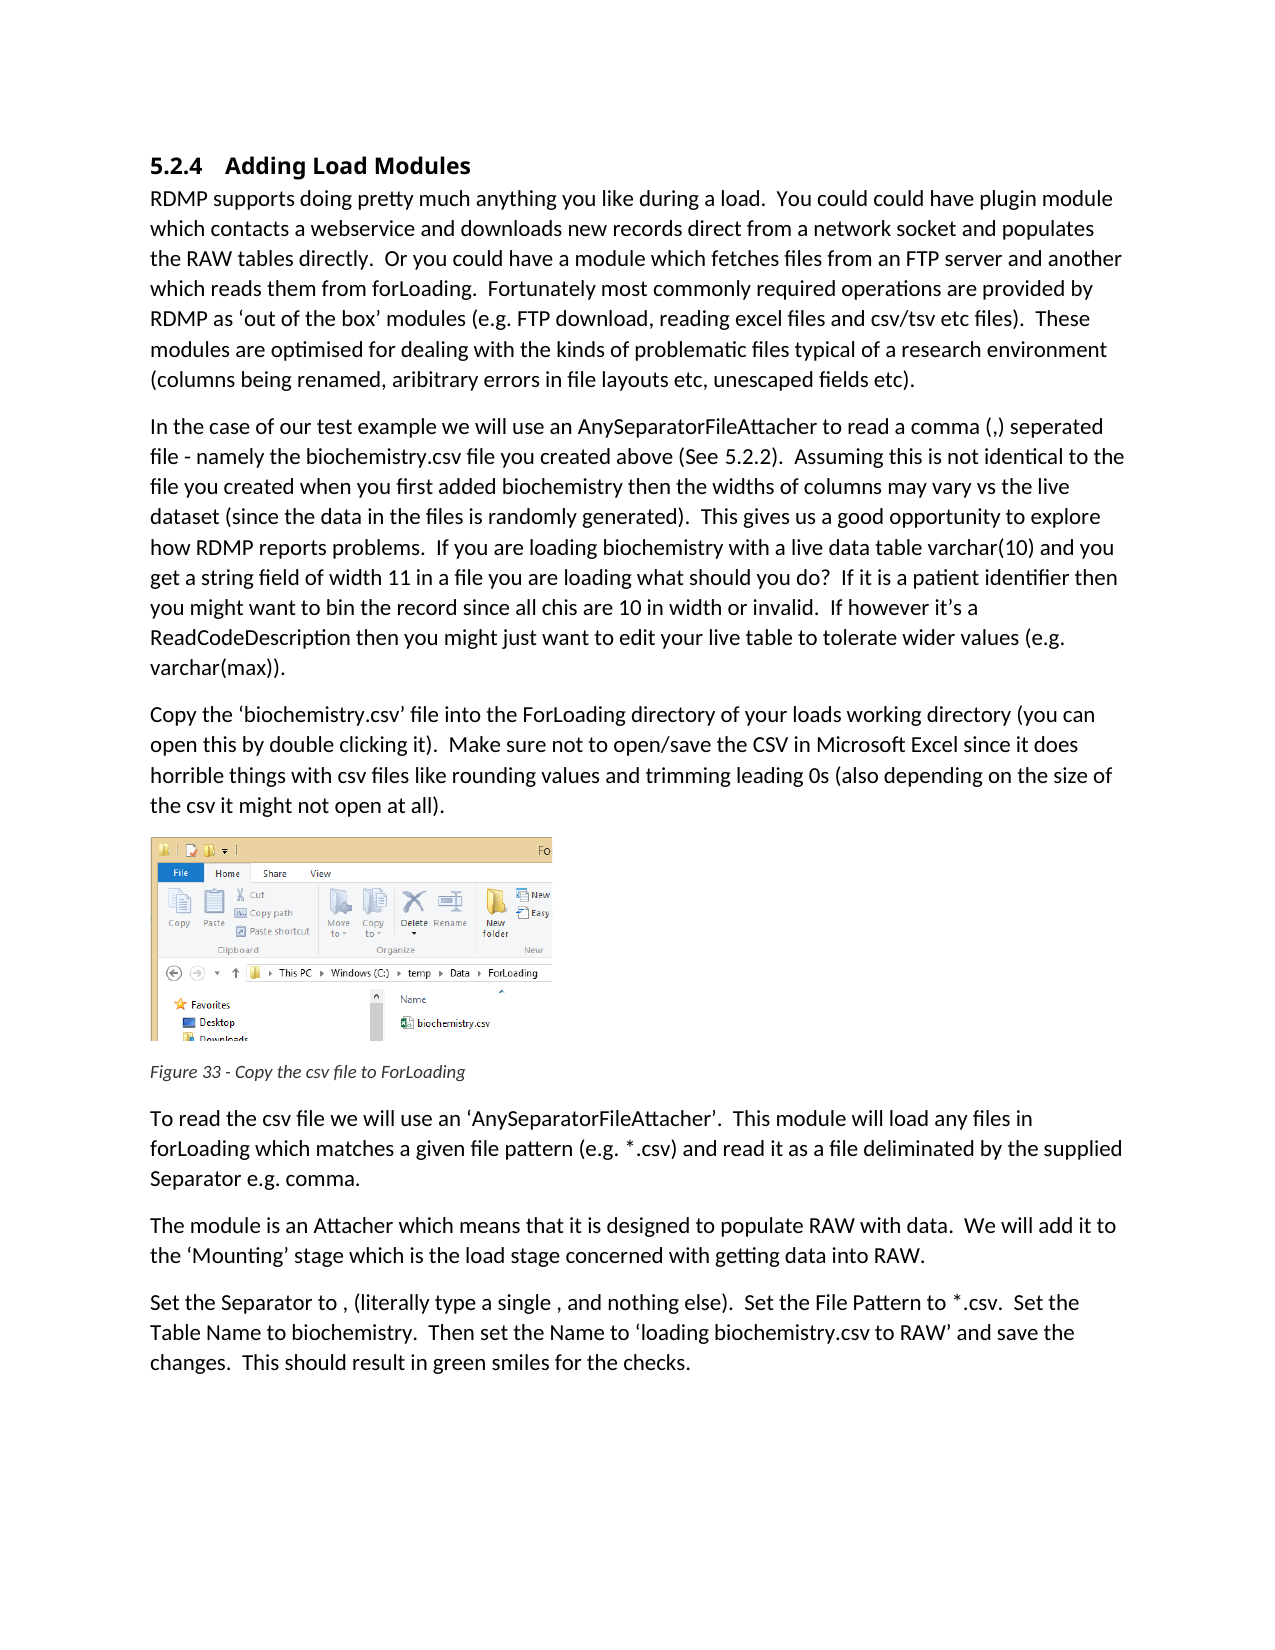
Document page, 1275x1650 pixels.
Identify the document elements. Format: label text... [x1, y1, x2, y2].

text In the case of our test example we will use an AnySeparatorFileAttacher to read a comma (,) seperated file - namely the biochemistry.csv file you created above (See 5.2.2). Assuming this is not identical to the file you created when you first added biochemistry then the widths of columns may vary vs the live dataset (since the data in the files is randomly generated). This gives us a good opportunity to explore how RDMP reports problems. If you are loading biochemistry with a live data table varchar(10) and you get a string field of width 11 in a file you are loading what should you do? If it is a patient identifier then you might want to bin the record since all chis are 10 in width or invalid. If however it’s a ReadCodeDescription then you might just want to edit your live table to tolerate wider values (e.g. varchar(max)). [150, 412, 1125, 682]
text To read the csv file we will use an ‘AnySeparatorFileAttacher’. This module will load any files in forLoading which matches a given file pattern (e.g. *.csv) and read it as a file deliminated by the supplied Separator e.g. comma. [150, 1104, 1125, 1192]
picture [150, 837, 553, 1041]
text The module is an Attacher which means that it is designed to populate RAW with data. We will add it to the ‘Mounting’ stage which is the load stage concerned with getting data into RAW. [150, 1211, 1125, 1269]
text Set the Separator to , (literally type a single , and nothing else). Set the File Pattern to *.csv. Set the Table Name to biochemistry. Then set the Name to ‘loading biochemistry.csv to RAW’ and save the changes. This should result in green smiles for the checks. [150, 1288, 1125, 1376]
text RDMP supports doing pretty much anything you like during a load. You could could have plugin module which contacts a webservice and downloads new records direct from a network socket and populates the RAW tables directly. Or you could have a module which fetches files from an FTP server and another which reads them from forLoading. Fortunately most commonly required operations are provided by RDMP as ‘out of the box’ modules (e.g. FTP download, reading excel files and csv/tsv etc files). These modules are optimised for dealing with the kinds of problematic files typical of a research environment (columns being renamed, aribitrary errors in file layouts etc, unescaped fields etc). [150, 184, 1125, 393]
text Figure 33 - Copy the csv file to ForLoading [150, 1060, 1125, 1083]
text Copy the ‘biochemistry.csv’ file into the ForLoading directory of your loads working directory (you can open this by double clicking it). Make sure not to open/save the CSV in Microsoft Excel since it does horrible things with csv files like rounding values and trimming leading 0s (also depending on the size of the csv it might not open at all). [150, 700, 1125, 819]
subtitle Adding Load Modules [150, 150, 1125, 181]
